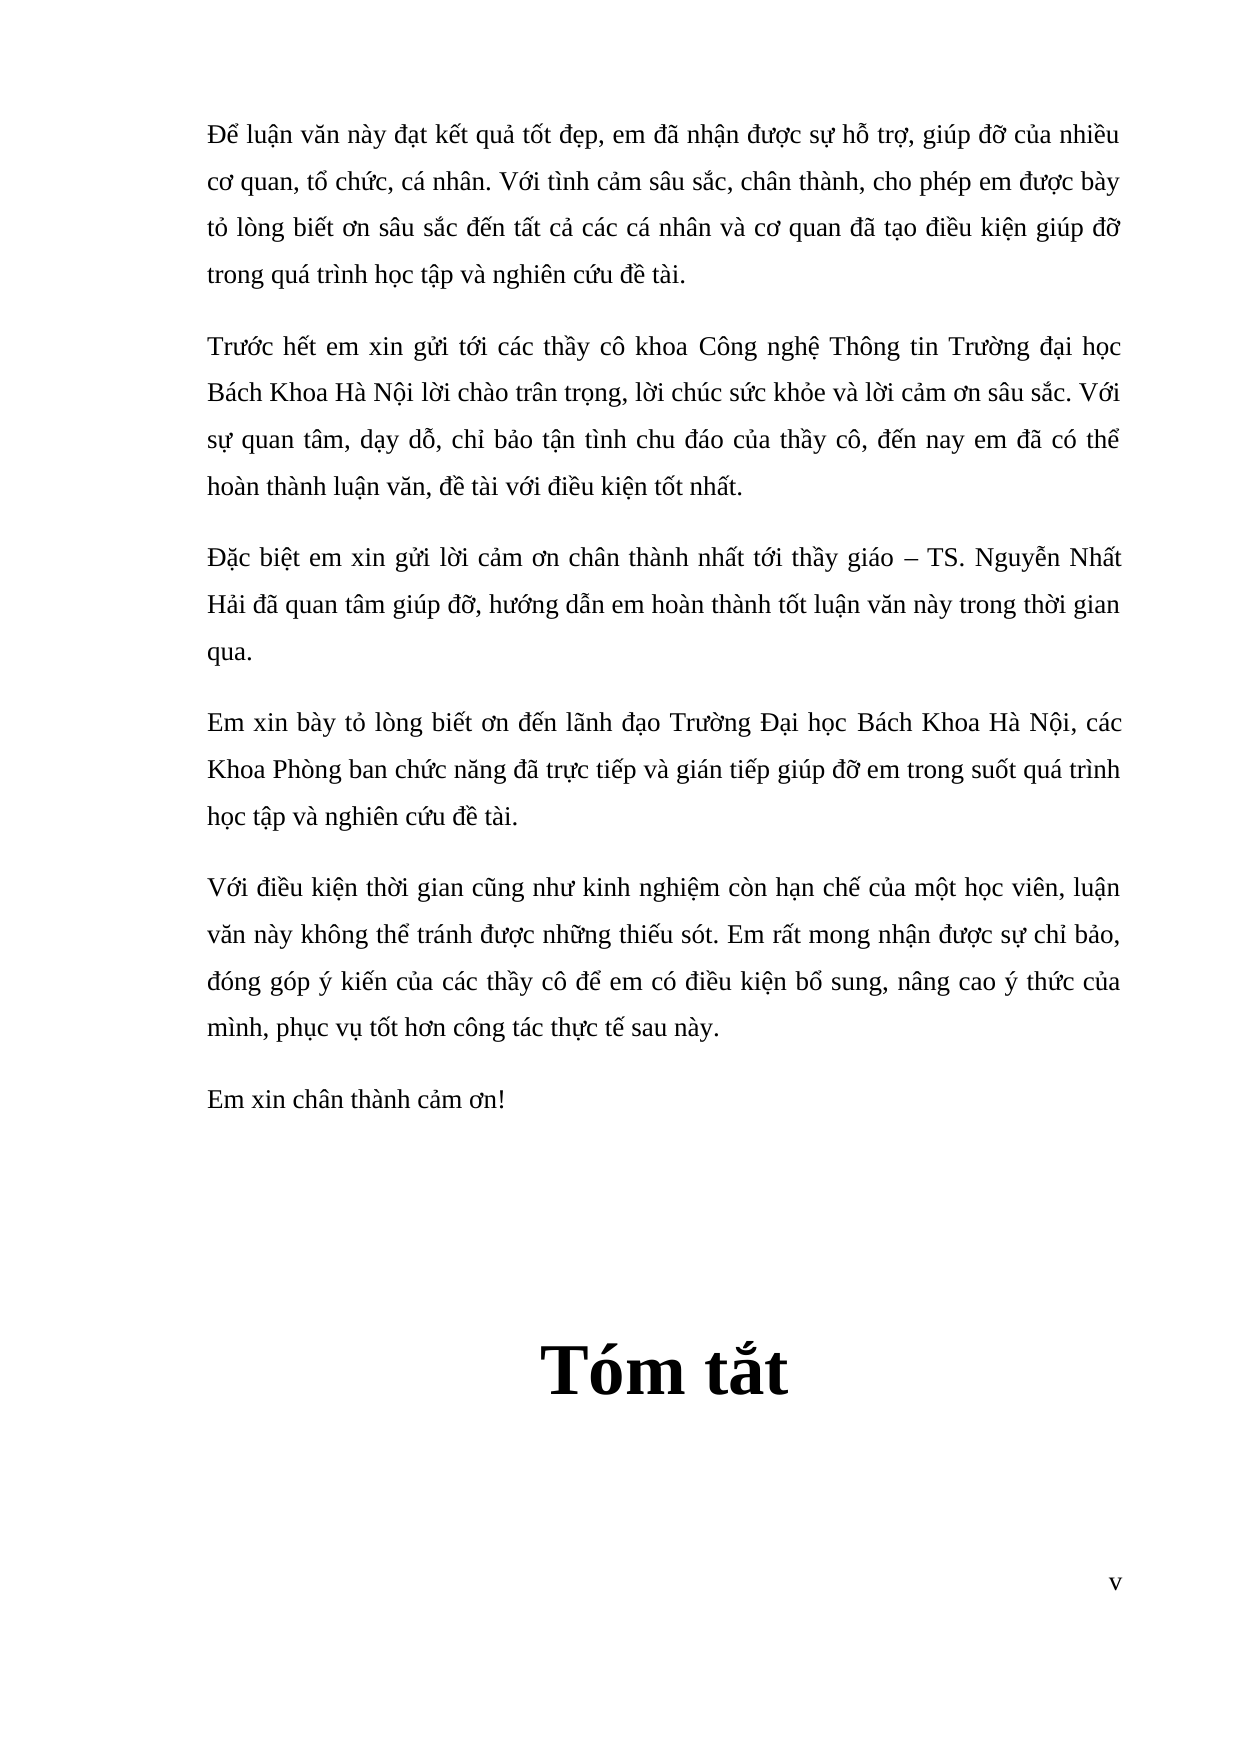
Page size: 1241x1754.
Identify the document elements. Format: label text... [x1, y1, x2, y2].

text Em xin bày tỏ lòng biết ơn đến lãnh đạo Trường Đại học Bách Khoa Hà Nội, các Khoa Phòng ban chức năng đã trực tiếp và gián tiếp giúp đỡ em trong suốt quá trình học tập và nghiên cứu đề tài. [207, 706, 1122, 831]
text Với điều kiện thời gian cũng như kinh nghiệm còn hạn chế của một học viên, luận văn này không thể tránh được những thiếu sót. Em rất mong nhận được sự chỉ bảo, đóng góp ý kiến của các thầy cô để em có điều kiện bổ sung, nâng cao ý thức của mình, phục vụ tốt hơn công tác thực tế sau này. [207, 871, 1122, 1043]
text Đặc biệt em xin gửi lời cảm ơn chân thành nhất tới thầy giáo – TS. Nguyễn Nhất Hải đã quan tâm giúp đỡ, hướng dẫn em hoàn thành tốt luận văn này trong thời gian qua. [207, 541, 1122, 666]
text Để luận văn này đạt kết quả tốt đẹp, em đã nhận được sự hỗ trợ, giúp đỡ của nhiều cơ quan, tổ chức, cá nhân. Với tình cảm sâu sắc, chân thành, cho phép em được bày tỏ lòng biết ơn sâu sắc đến tất cả các cá nhân và cơ quan đã tạo điều kiện giúp đỡ trong quá trình học tập và nghiên cứu đề tài. [207, 118, 1122, 289]
text Em xin chân thành cảm ơn! [207, 1083, 1122, 1114]
text Trước hết em xin gửi tới các thầy cô khoa Công nghệ Thông tin Trường đại học Bách Khoa Hà Nội lời chào trân trọng, lời chúc sức khỏe và lời cảm ơn sâu sắc. Với sự quan tâm, dạy dỗ, chỉ bảo tận tình chu đáo của thầy cô, đến nay em đã có thể hoàn thành luận văn, đề tài với điều kiện tốt nhất. [207, 330, 1122, 501]
subtitle Tóm tắt [540, 1327, 789, 1410]
